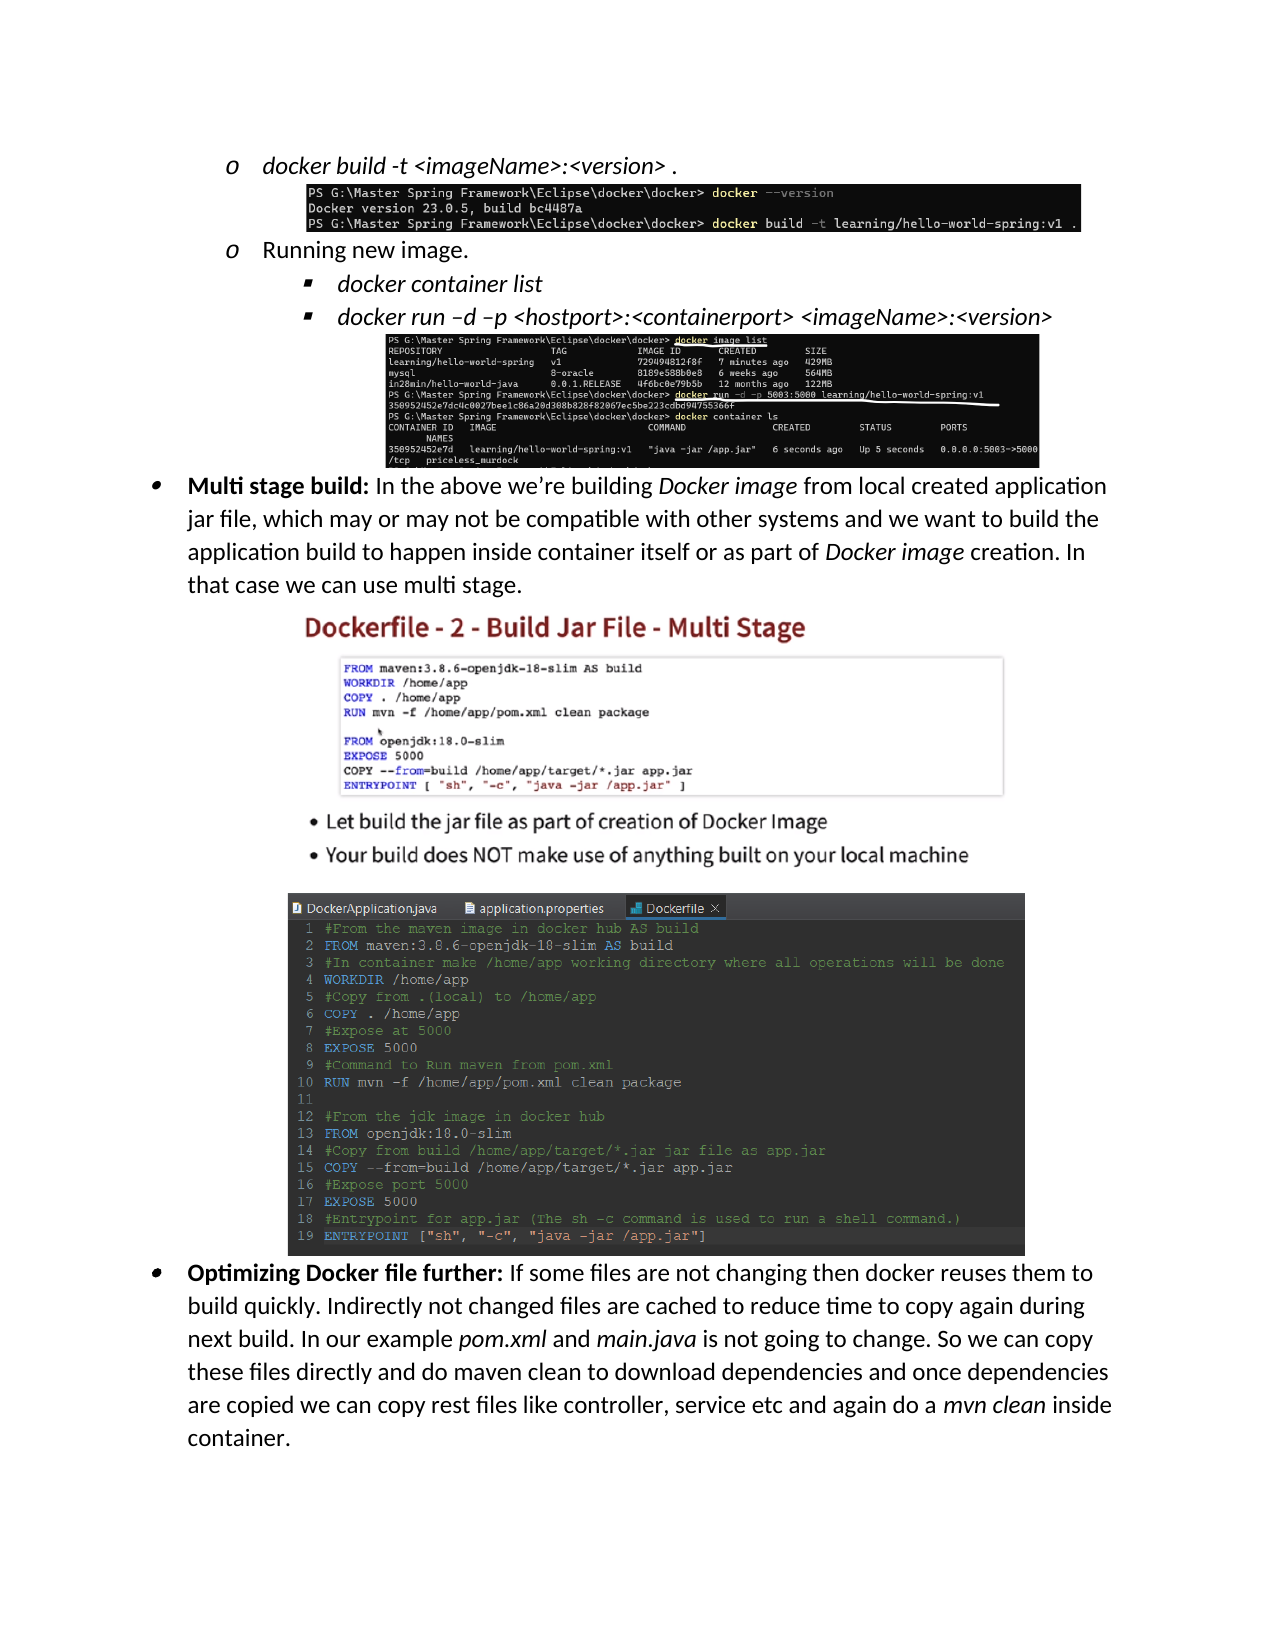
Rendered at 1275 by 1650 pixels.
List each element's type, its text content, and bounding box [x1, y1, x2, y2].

list Running new image. [225, 234, 1125, 266]
list Multi stage build: In the above we’re building Docker image from local created application jar file, which may or may not be compatible with other systems and we want to build the application build to happen inside container itself or as part of Docker image creation. In that case we can use multi stage. [150, 470, 1125, 599]
picture [385, 334, 1040, 468]
picture [306, 184, 1082, 232]
list docker run –d –p <hostport>:<containerport> <imageName>:<version> [300, 301, 1125, 332]
list docker container list [300, 268, 1125, 299]
list Optimizing Docker file further: If some files are not changing then docker reuses them to build quickly. Indirectly not changed files are cached to reduce time to copy again during next build. In our example pom.xml and main.java is not going to change. So we can copy these files directly and do maven clean to download dependencies and once dependencies are copied we can copy rest files like controller, service etc and again do a mvn clean inside container. [150, 1257, 1125, 1452]
picture [287, 893, 1025, 1256]
picture [289, 601, 1024, 892]
list docker build -t <imageName>:<version> . [225, 150, 1125, 182]
